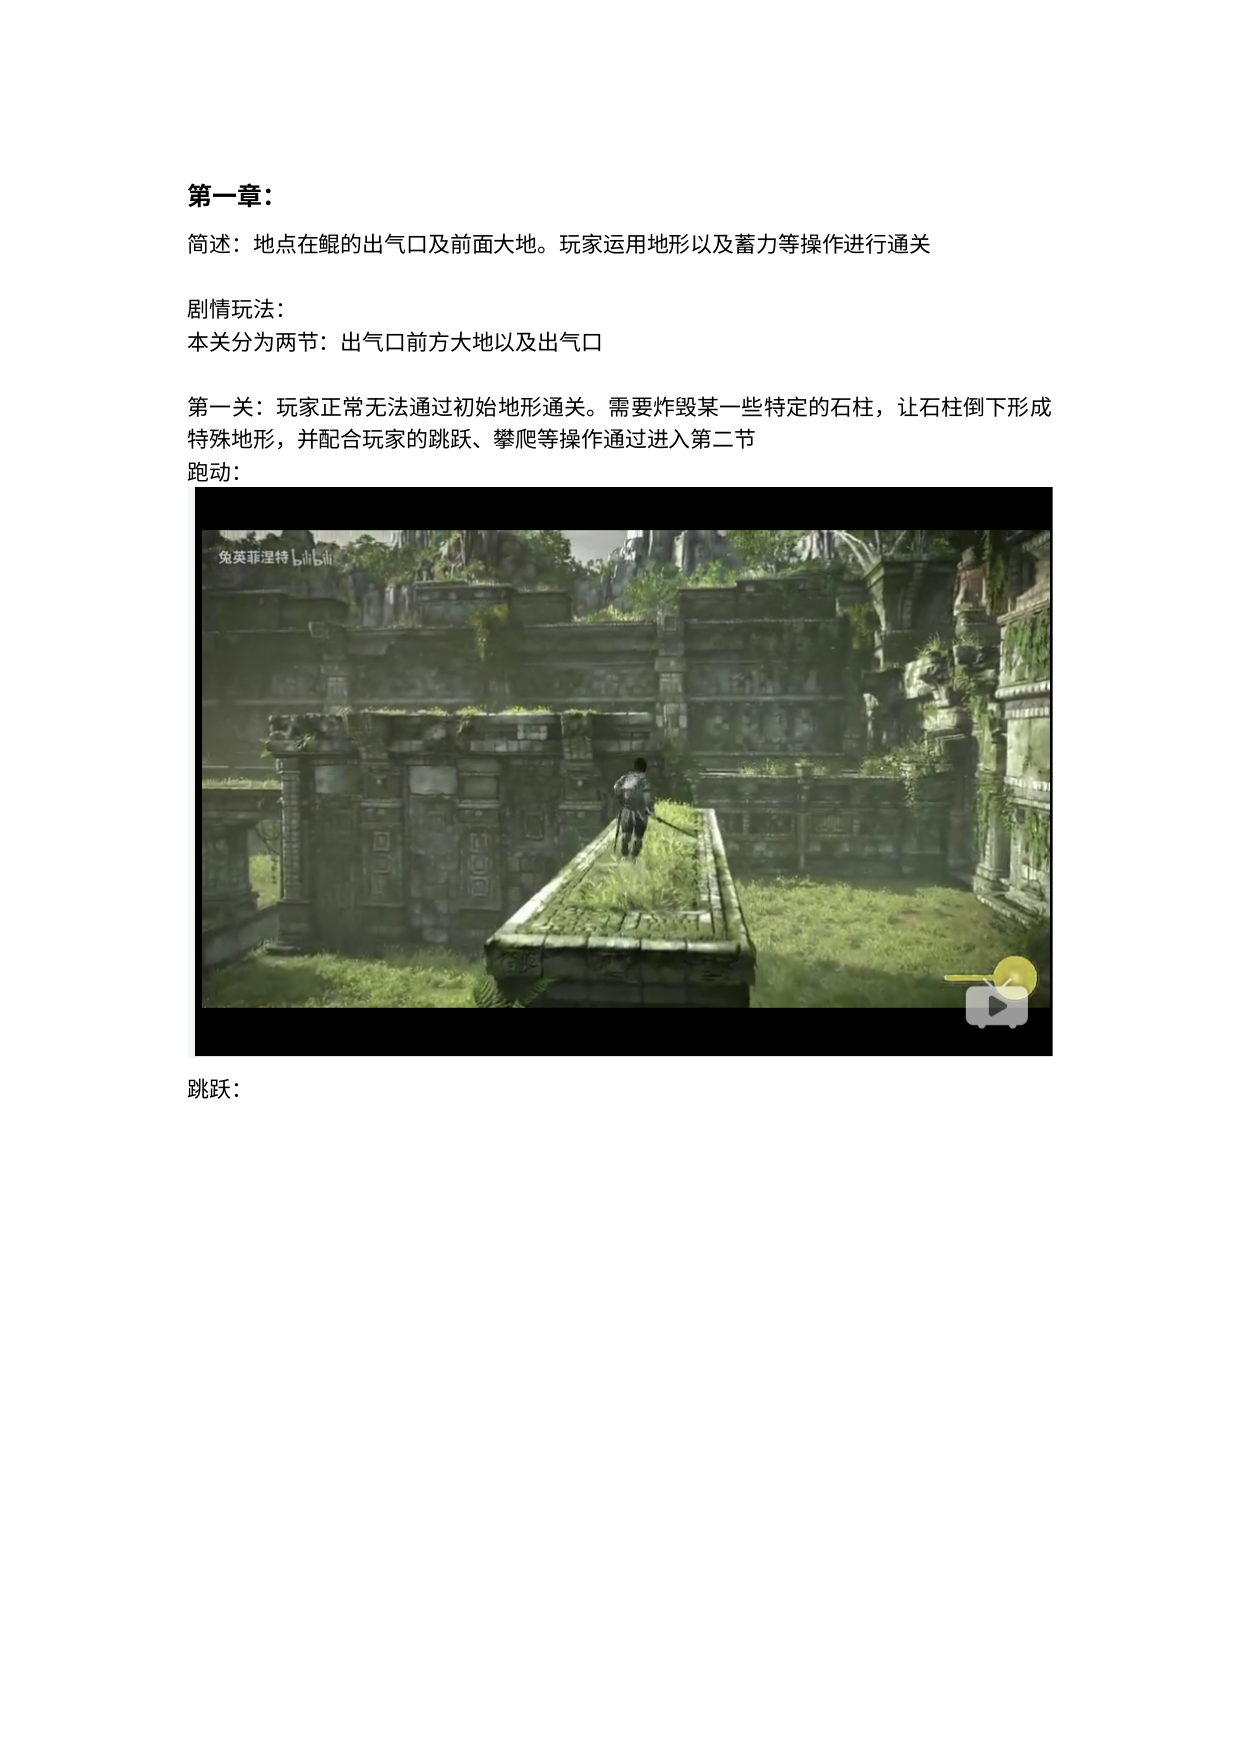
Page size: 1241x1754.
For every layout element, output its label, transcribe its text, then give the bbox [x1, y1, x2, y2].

picture [187, 487, 1053, 1058]
text 跑动： [187, 454, 1053, 487]
text 简述：地点在鲲的出气口及前面大地。玩家运用地形以及蓄力等操作进行通关 [187, 227, 1053, 259]
text 第一关：玩家正常无法通过初始地形通关。需要炸毁某一些特定的石柱，让石柱倒下形成特殊地形，并配合玩家的跳跃、攀爬等操作通过进入第二节 [187, 389, 1053, 454]
text 第一章： [187, 162, 1053, 227]
text 剧情玩法： [187, 292, 1053, 324]
text 跳跃： [187, 1072, 1053, 1104]
text 本关分为两节：出气口前方大地以及出气口 [187, 324, 1053, 357]
